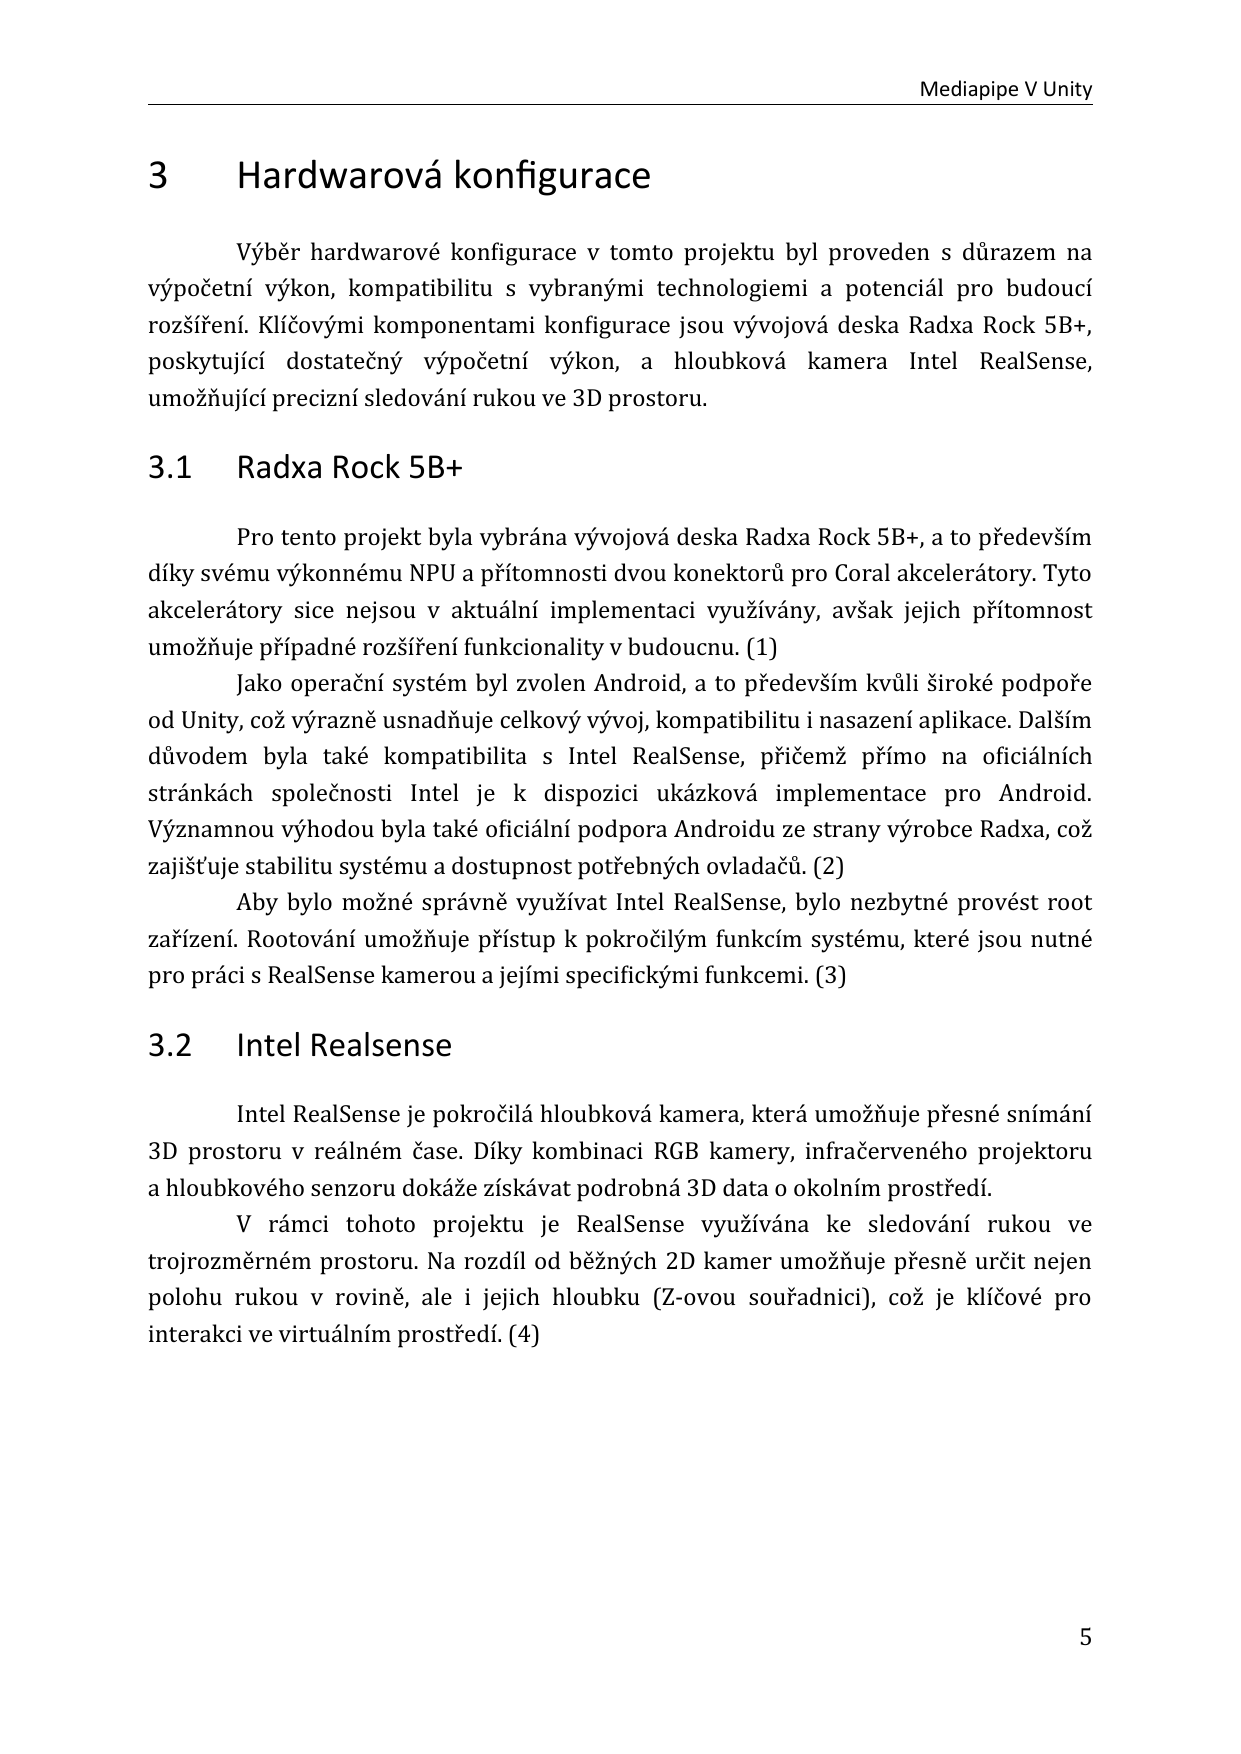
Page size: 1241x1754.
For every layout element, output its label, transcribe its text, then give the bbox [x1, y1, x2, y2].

text V rámci tohoto projektu je RealSense využívána ke sledování rukou ve trojrozměrném prostoru. Na rozdíl od běžných 2D kamer umožňuje přesně určit nejen polohu rukou v rovině, ale i jejich hloubku (Z-ovou souřadnici), což je klíčové pro interakci ve virtuálním prostředí. [148, 1209, 1093, 1348]
subtitle Hardwarová konfigurace [148, 148, 1093, 198]
subtitle Intel Realsense [148, 1022, 1093, 1065]
text Výběr hardwarové konfigurace v tomto projektu byl proveden s důrazem na výpočetní výkon, kompatibilitu s vybranými technologiemi a potenciál pro budoucí rozšíření. Klíčovými komponentami konfigurace jsou vývojová deska Radxa Rock 5B+, poskytující dostatečný výpočetní výkon, a hloubková kamera Intel RealSense, umožňující precizní sledování rukou ve 3D prostoru. [148, 236, 1093, 412]
text Pro tento projekt byla vybrána vývojová deska Radxa Rock 5B+, a to především díky svému výkonnému NPU a přítomnosti dvou konektorů pro Coral akcelerátory. Tyto akcelerátory sice nejsou v aktuální implementaci využívány, avšak jejich přítomnost umožňuje případné rozšíření funkcionality v budoucnu. [148, 521, 1093, 660]
subtitle Radxa Rock 5B+ [148, 444, 1093, 487]
text Intel RealSense je pokročilá hloubková kamera, která umožňuje přesné snímání 3D prostoru v reálném čase. Díky kombinaci RGB kamery, infračerveného projektoru a hloubkového senzoru dokáže získávat podrobná 3D data o okolním prostředí. [148, 1099, 1093, 1201]
text Aby bylo možné správně využívat Intel RealSense, bylo nezbytné provést root zařízení. Rootování umožňuje přístup k pokročilým funkcím systému, které jsou nutné pro práci s RealSense kamerou a jejími specifickými funkcemi. [148, 887, 1093, 989]
text Jako operační systém byl zvolen Android, a to především kvůli široké podpoře od Unity, což výrazně usnadňuje celkový vývoj, kompatibilitu i nasazení aplikace. Dalším důvodem byla také kompatibilita s Intel RealSense, přičemž přímo na oficiálních stránkách společnosti Intel je k dispozici ukázková implementace pro Android. Významnou výhodou byla také oficiální podpora Androidu ze strany výrobce Radxa, což zajišťuje stabilitu systému a dostupnost potřebných ovladačů. [148, 668, 1093, 880]
